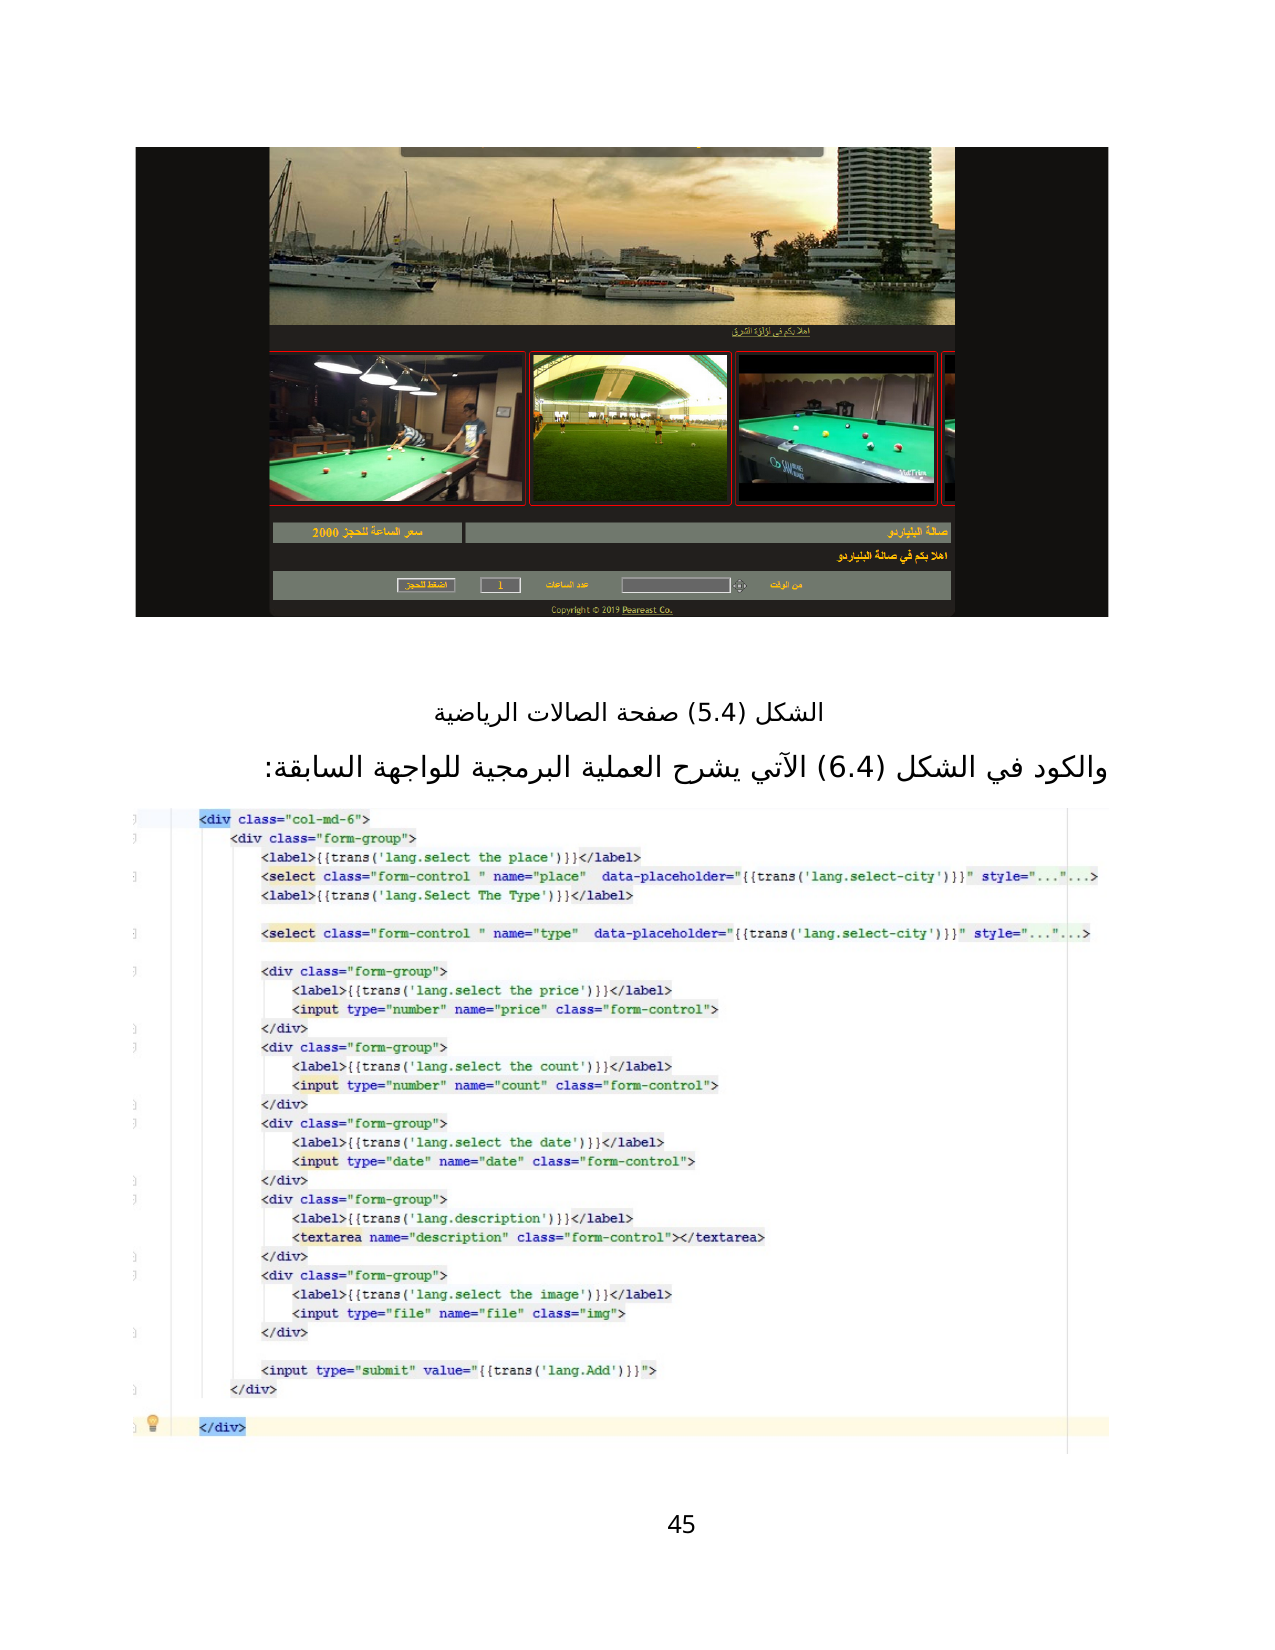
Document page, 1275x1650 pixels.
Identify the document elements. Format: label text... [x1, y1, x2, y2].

text الشكل (5.4) صفحة الصالات الرياضية [149, 698, 1108, 728]
picture [133, 808, 1109, 1454]
text والكود في الشكل (6.4) الآتي يشرح العملية البرمجية للواجهة السابقة: [149, 751, 1108, 785]
picture [135, 147, 1109, 617]
